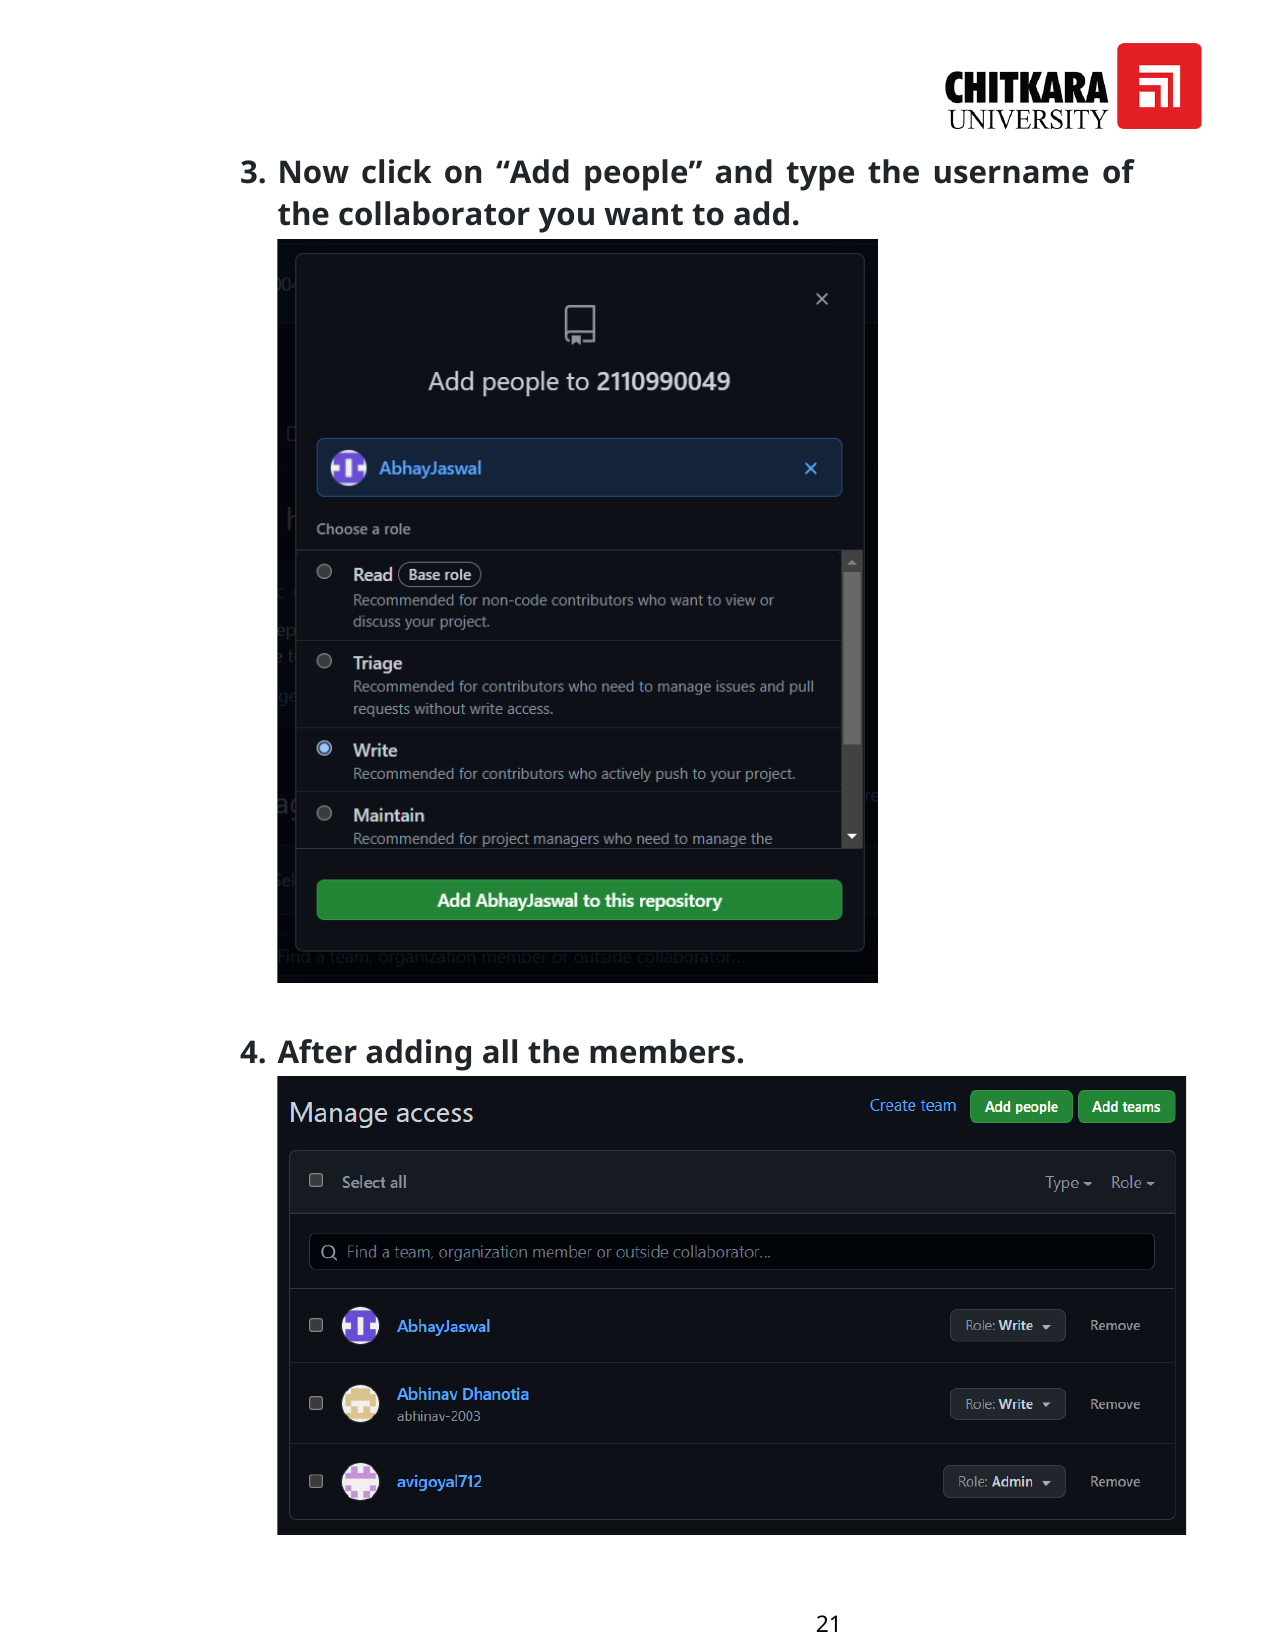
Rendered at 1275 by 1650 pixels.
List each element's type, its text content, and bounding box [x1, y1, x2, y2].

list Now click on “Add people” and type the username of the collaborator you want to add. [240, 150, 1134, 235]
list After adding all the members. [240, 1030, 1134, 1072]
picture [277, 1076, 1187, 1535]
picture [277, 239, 878, 983]
picture [945, 43, 1202, 129]
